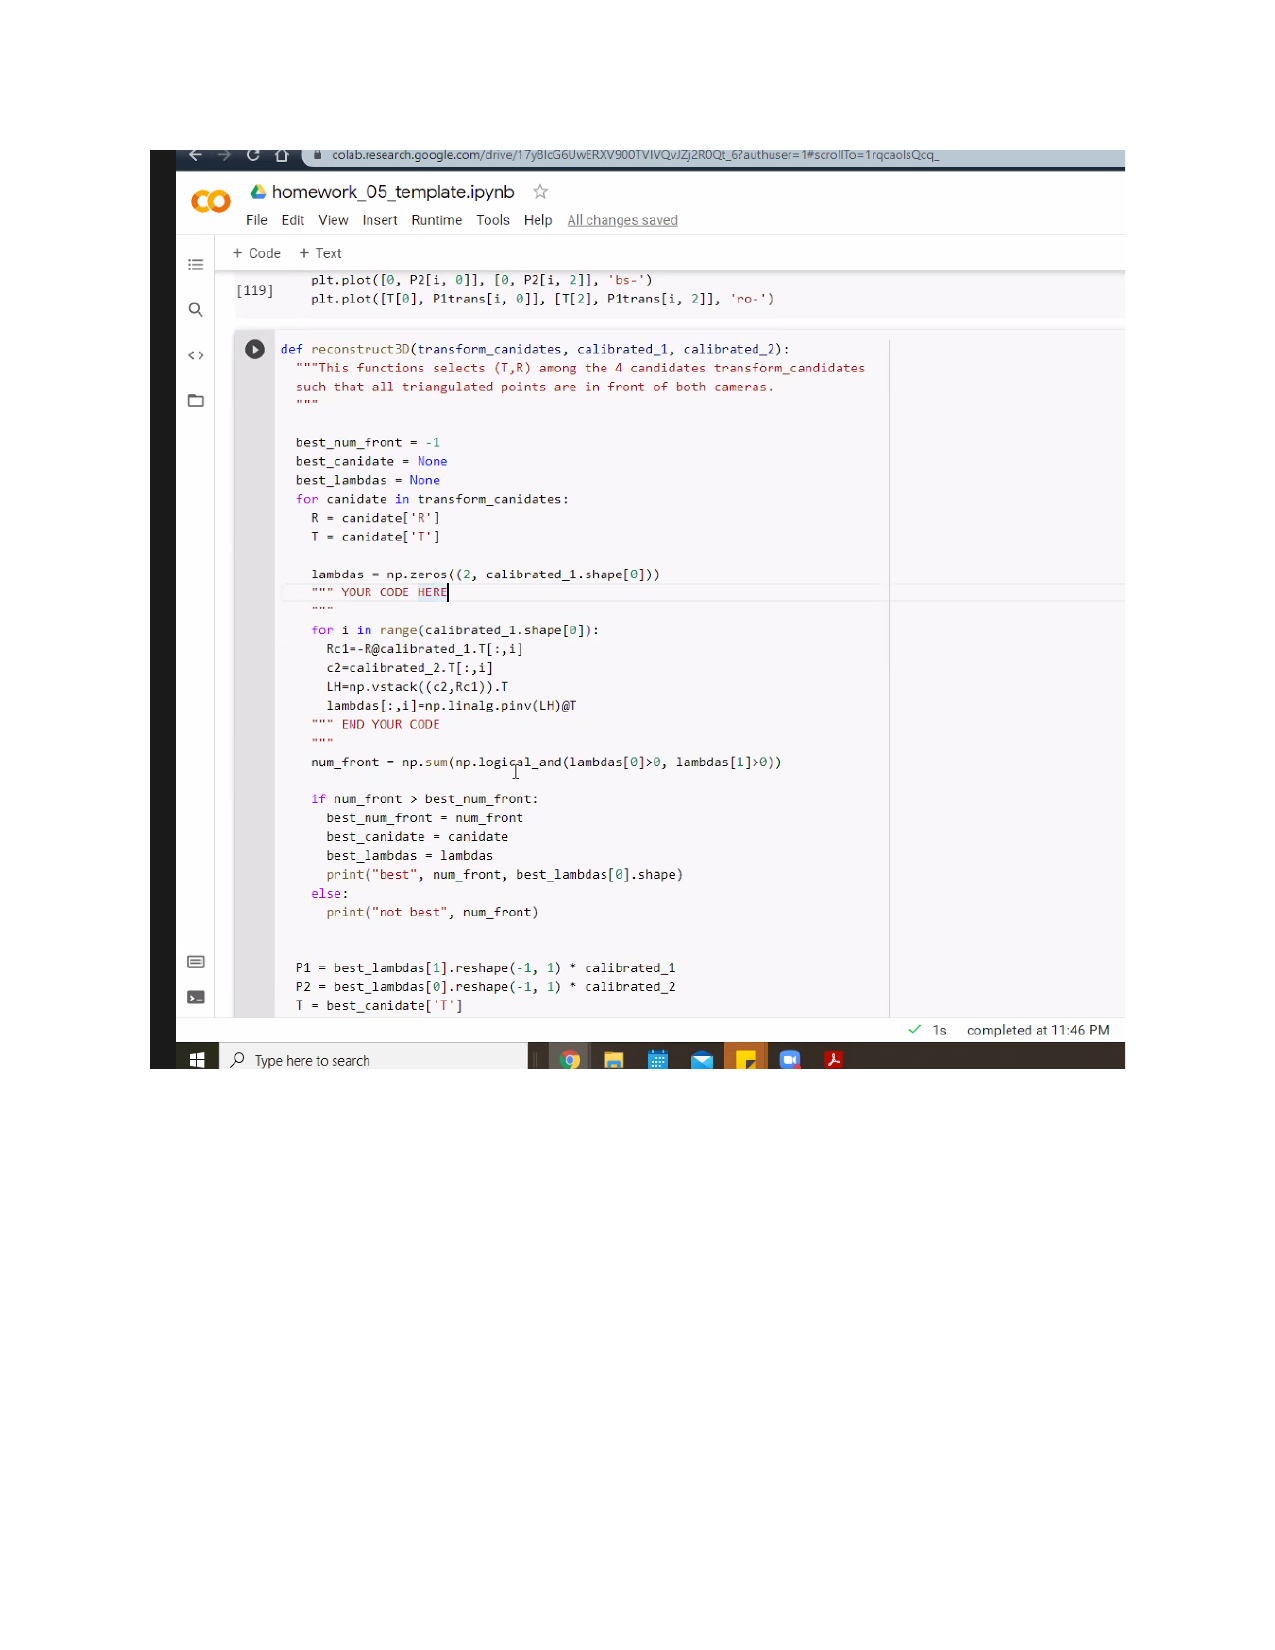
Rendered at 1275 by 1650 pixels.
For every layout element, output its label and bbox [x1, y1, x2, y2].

picture [150, 150, 1125, 1069]
